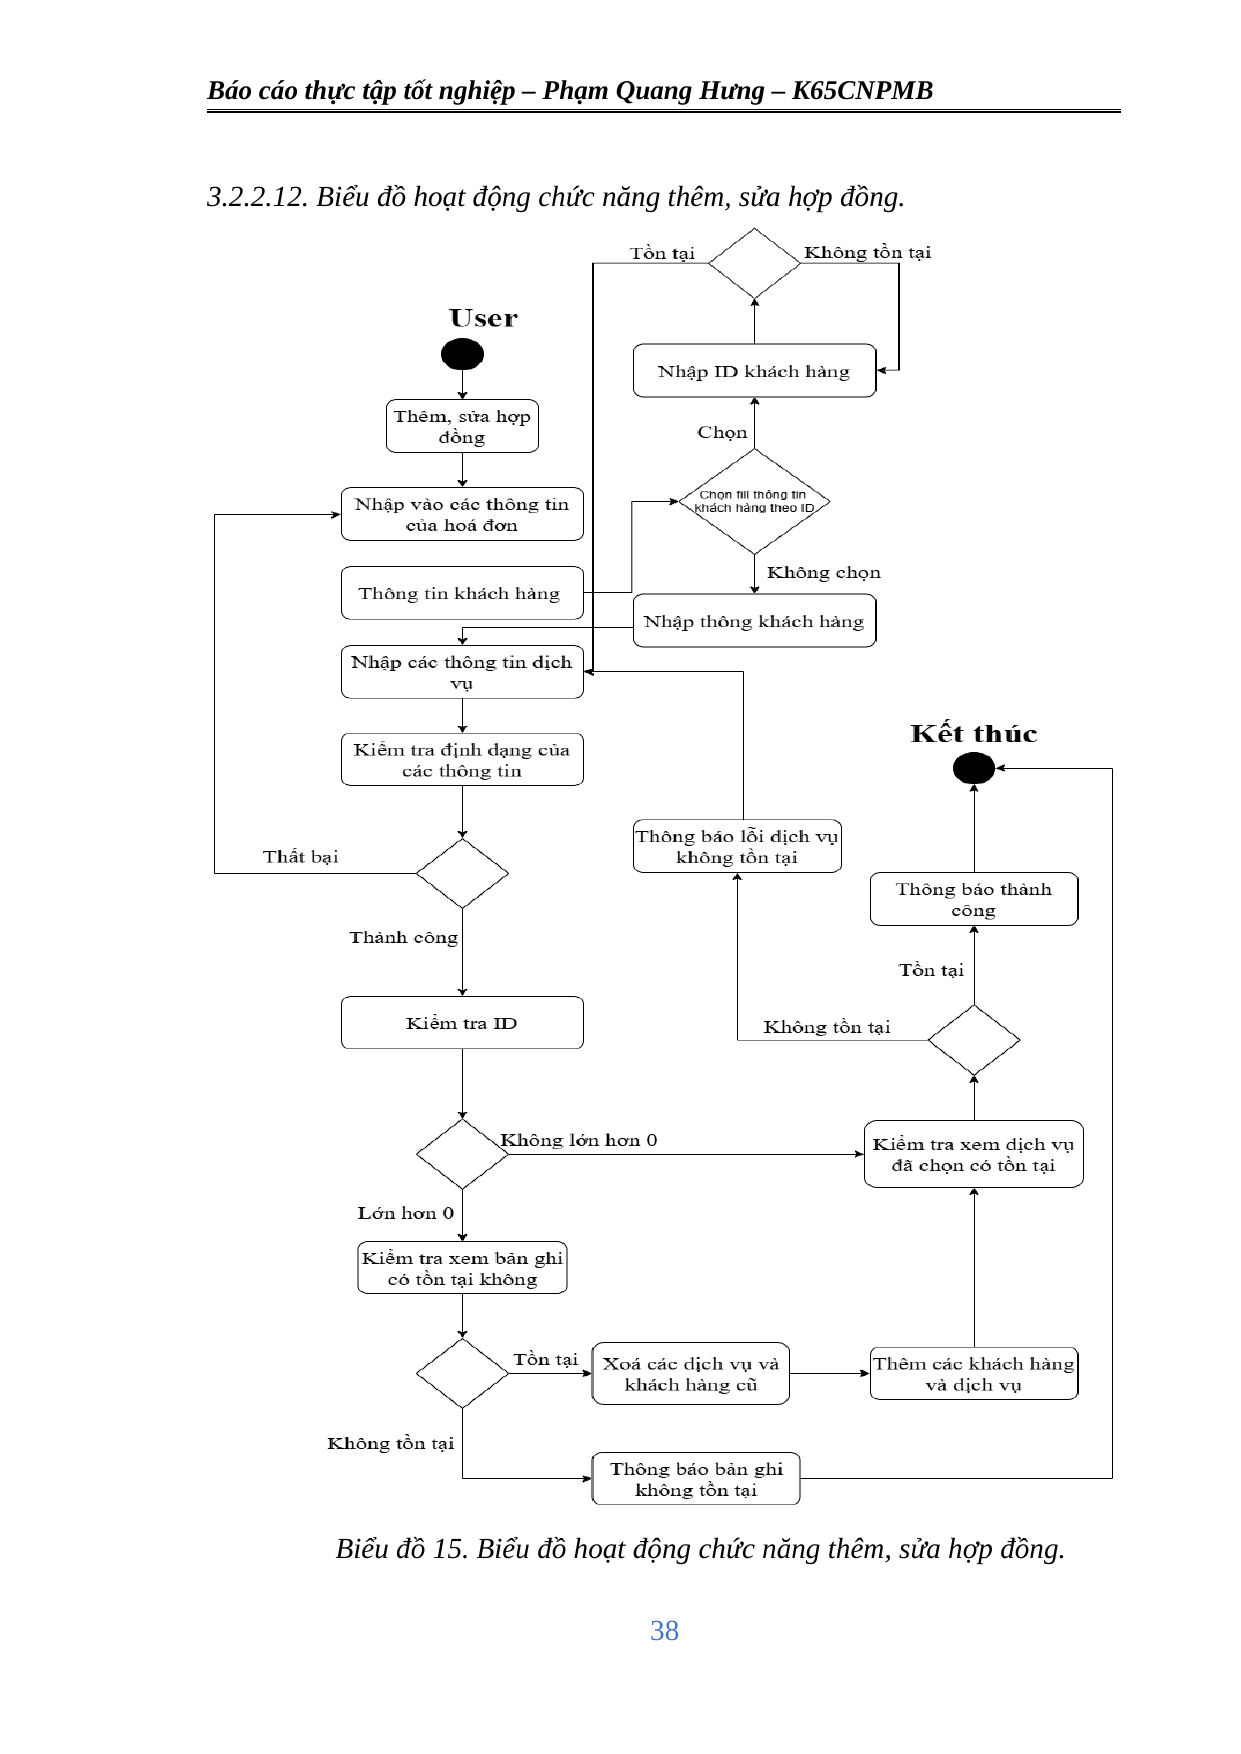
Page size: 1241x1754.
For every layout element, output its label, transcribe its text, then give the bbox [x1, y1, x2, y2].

subtitle 3.2.2.12. Biểu đồ hoạt động chức năng thêm, sửa hợp đồng. [207, 179, 1122, 213]
subtitle Biểu đồ 15. Biểu đồ hoạt động chức năng thêm, sửa hợp đồng. [282, 1531, 1122, 1565]
picture [206, 227, 1123, 1505]
